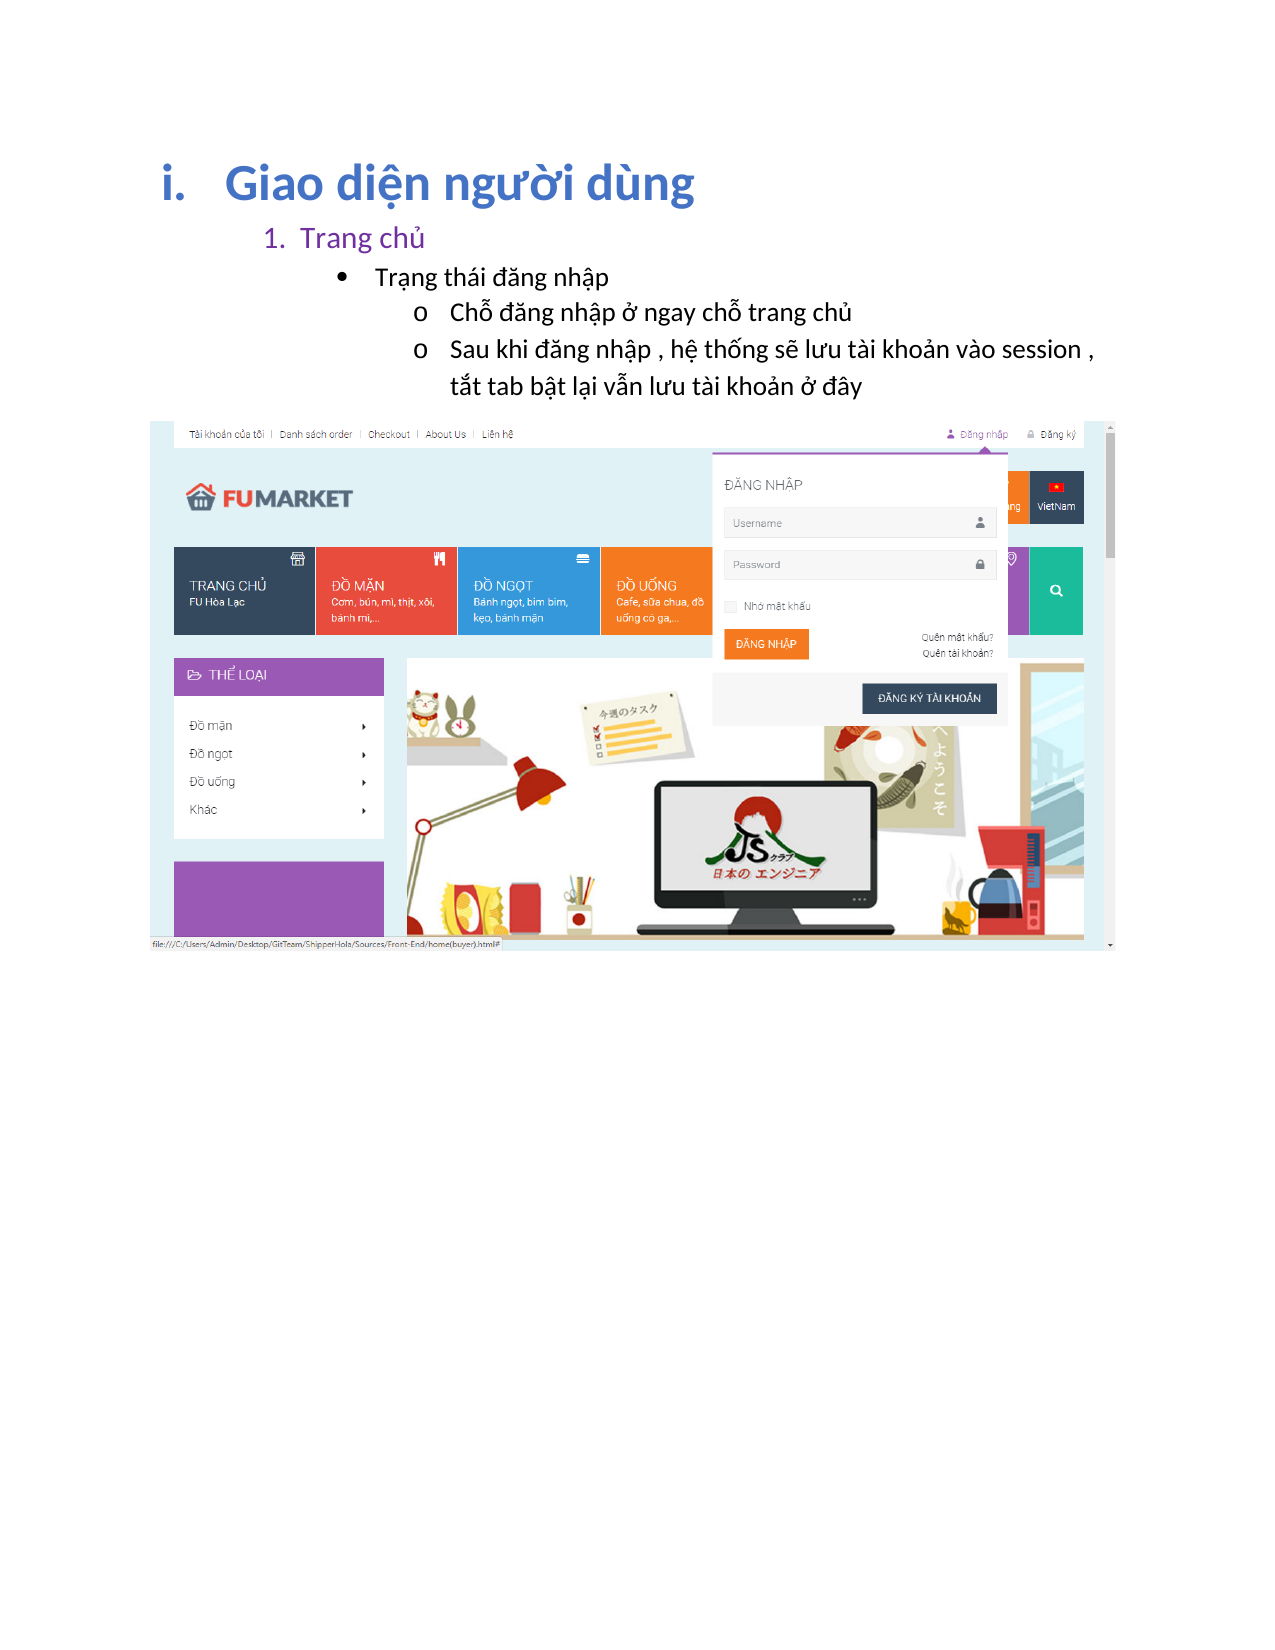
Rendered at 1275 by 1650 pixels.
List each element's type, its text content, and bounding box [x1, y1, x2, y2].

picture [150, 421, 1116, 951]
list Sau khi đăng nhập , hệ thống sẽ lưu tài khoản vào session , tắt tab bật lại vẫn lưu tài khoản ở đây [412, 332, 1125, 402]
list Trạng thái đăng nhập [337, 260, 1125, 293]
list Trang chủ [262, 218, 1125, 257]
list Chỗ đăng nhập ở ngay chỗ trang chủ [412, 295, 1125, 330]
list Giao diện người dùng [187, 150, 1125, 213]
